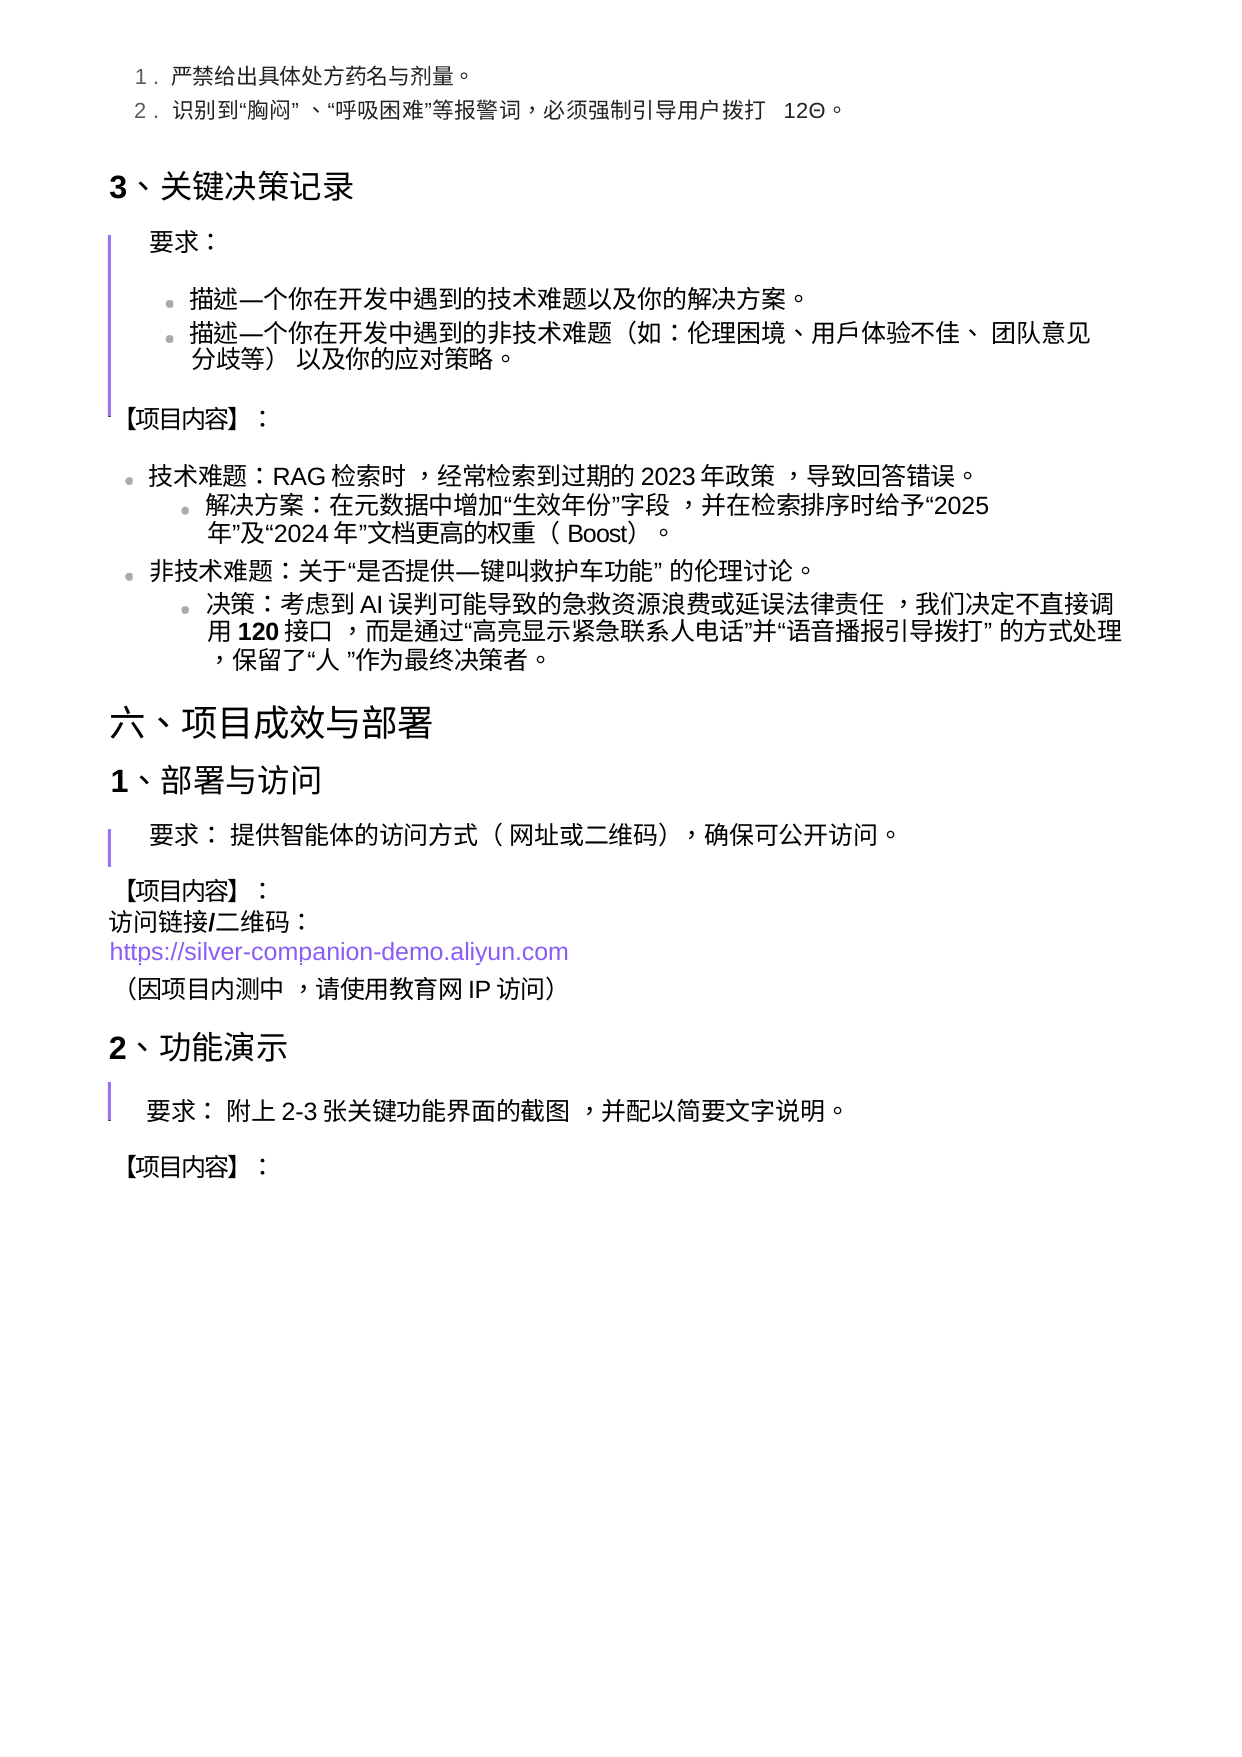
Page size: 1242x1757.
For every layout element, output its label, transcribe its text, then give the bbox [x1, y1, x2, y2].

text 1 . 严禁给出具体处方药名与剂量。 [134, 62, 1131, 89]
text 描述—个你在开发中遇到的技术难题以及你的解决方案。 [166, 287, 1131, 313]
text 要求： 提供智能体的访问方式（ 网址或二维码），确保可公开访问。 [149, 824, 1131, 849]
picture [181, 506, 189, 515]
text 【项目内容】： [112, 408, 1131, 434]
text 【项目内容】： [112, 880, 1131, 906]
text 2 . 识别到“胸闷” 、“呼吸困难”等报警词，必须强制引导用户拨打 12Θ。 [134, 96, 1131, 123]
text https://silver-companion-demo.aliyun.com [109, 937, 1131, 966]
picture [165, 300, 174, 308]
picture [125, 477, 133, 485]
picture [107, 235, 111, 417]
text （因项目内测中 ，请使用教育网IP访问） [113, 978, 1131, 1004]
text 解决方案：在元数据中增加“生效年份”字段 ，并在检索排序时给予“2025年”及“2024年”文档更高的权重（ Boost）。 [181, 491, 1109, 549]
text 非技术难题：关于“是否提供—键叫救护车功能” 的伦理讨论。 [125, 559, 1131, 586]
text 决策：考虑到AI误判可能导致的急救资源浪费或延误法律责任 ，我们决定不直接调用120接口 ，而是通过“高亮显⽰紧急联系人电话”并“语音播报引导拨打” 的方式处理 ，保留了“⼈ ”作为最终决策者。 [181, 591, 1131, 676]
text 3、关键决策记录 [109, 172, 1131, 206]
picture [165, 335, 174, 343]
text 描述—个你在开发中遇到的非技术难题（如：伦理困境、用戶体验不佳、 团队意见分歧等） 以及你的应对策略。 [166, 321, 1115, 376]
text 访问链接/二维码： [109, 910, 1131, 937]
text 要求： [149, 230, 1131, 256]
picture [107, 1082, 111, 1121]
text 2、功能演⽰ [108, 1032, 1131, 1066]
picture [125, 573, 133, 581]
text 【项目内容】： [112, 1156, 1131, 1182]
text 六、项目成效与部署 [109, 707, 1131, 744]
text 1、部署与访问 [110, 765, 1131, 799]
text 技术难题：RAG检索时 ，经常检索到过期的2023年政策 ，导致回答错误。 [125, 459, 1131, 491]
text 要求： 附上2-3张关键功能界面的截图 ，并配以简要文字说明。 [108, 1087, 1131, 1128]
picture [107, 828, 111, 867]
picture [181, 606, 189, 614]
